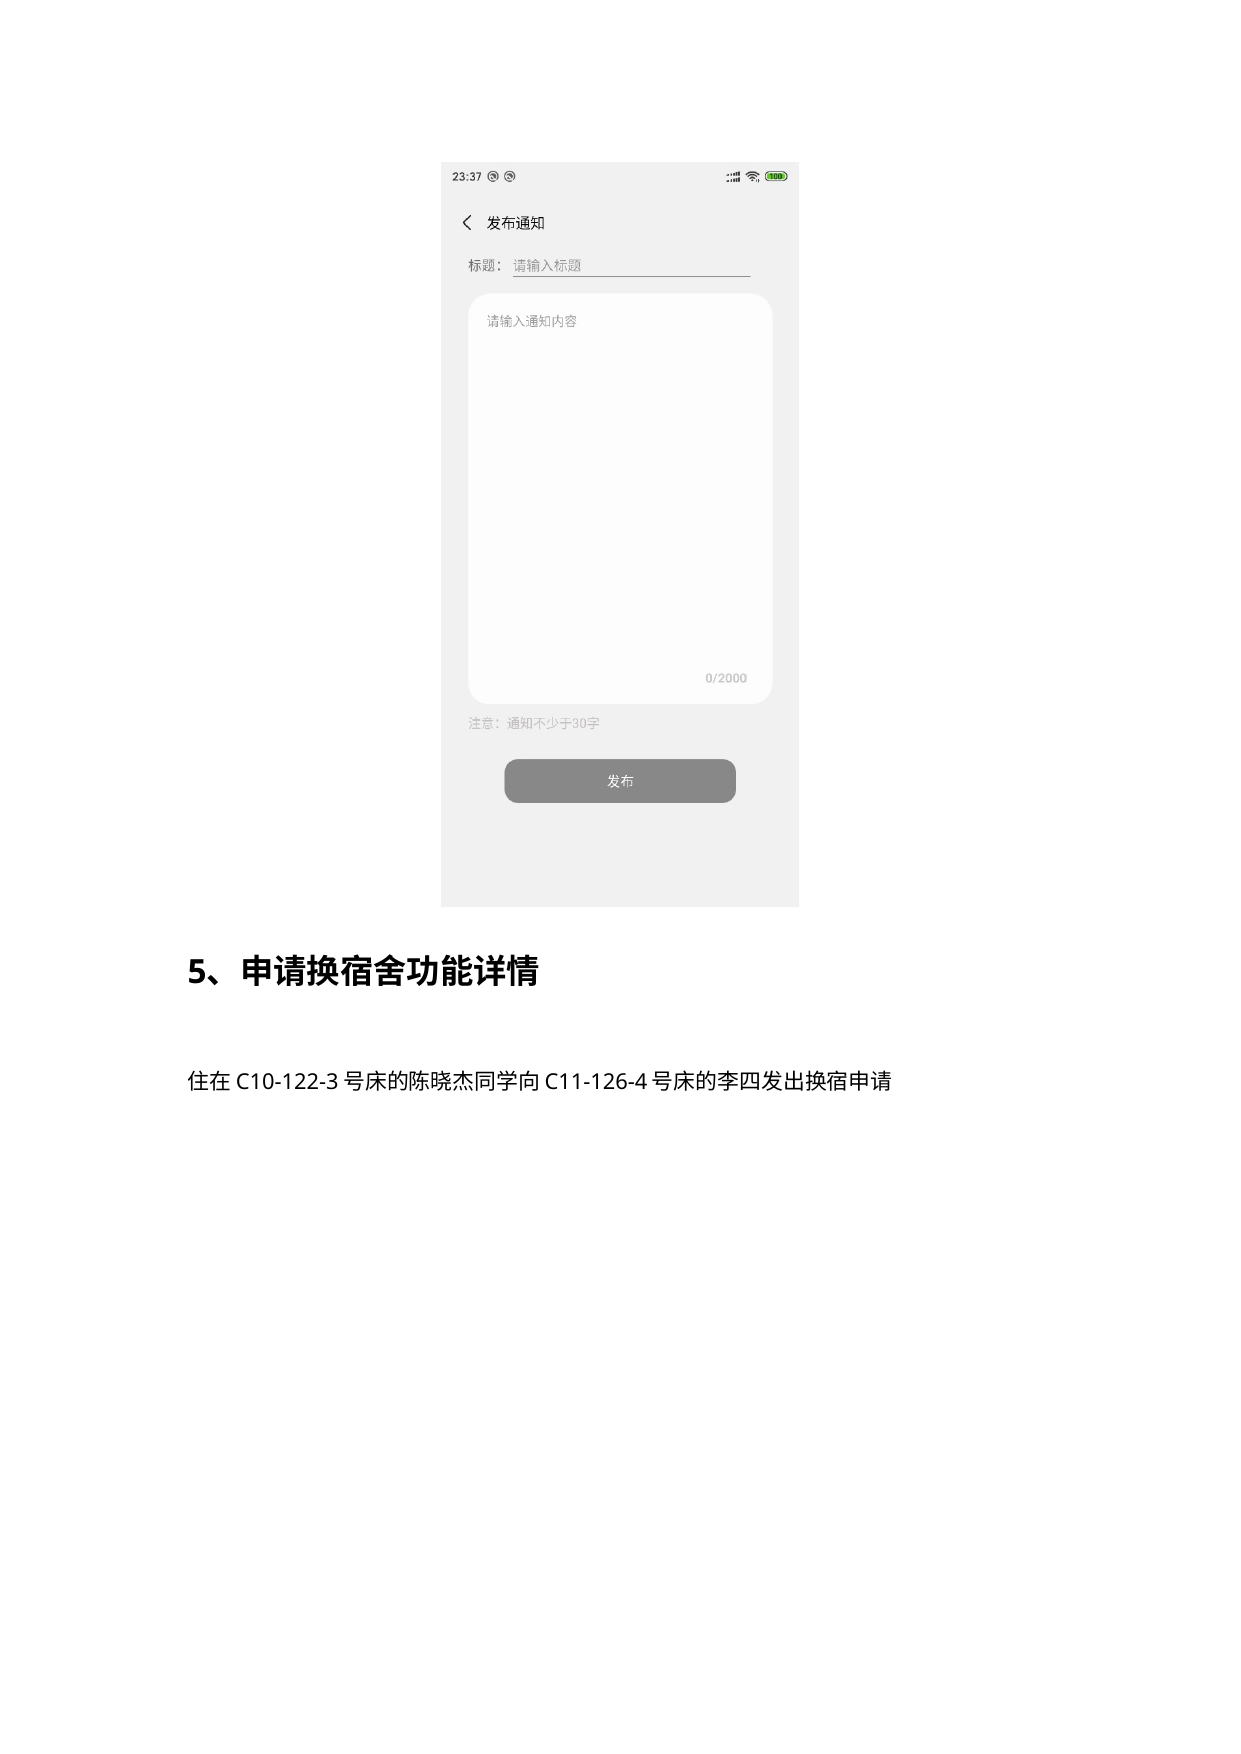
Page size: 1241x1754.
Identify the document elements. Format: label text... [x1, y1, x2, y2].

text 住在C10-122-3号床的陈晓杰同学向C11-126-4号床的李四发出换宿申请 [187, 1064, 1053, 1096]
picture [441, 162, 800, 907]
subtitle 5、申请换宿舍功能详情 [187, 937, 1053, 1002]
